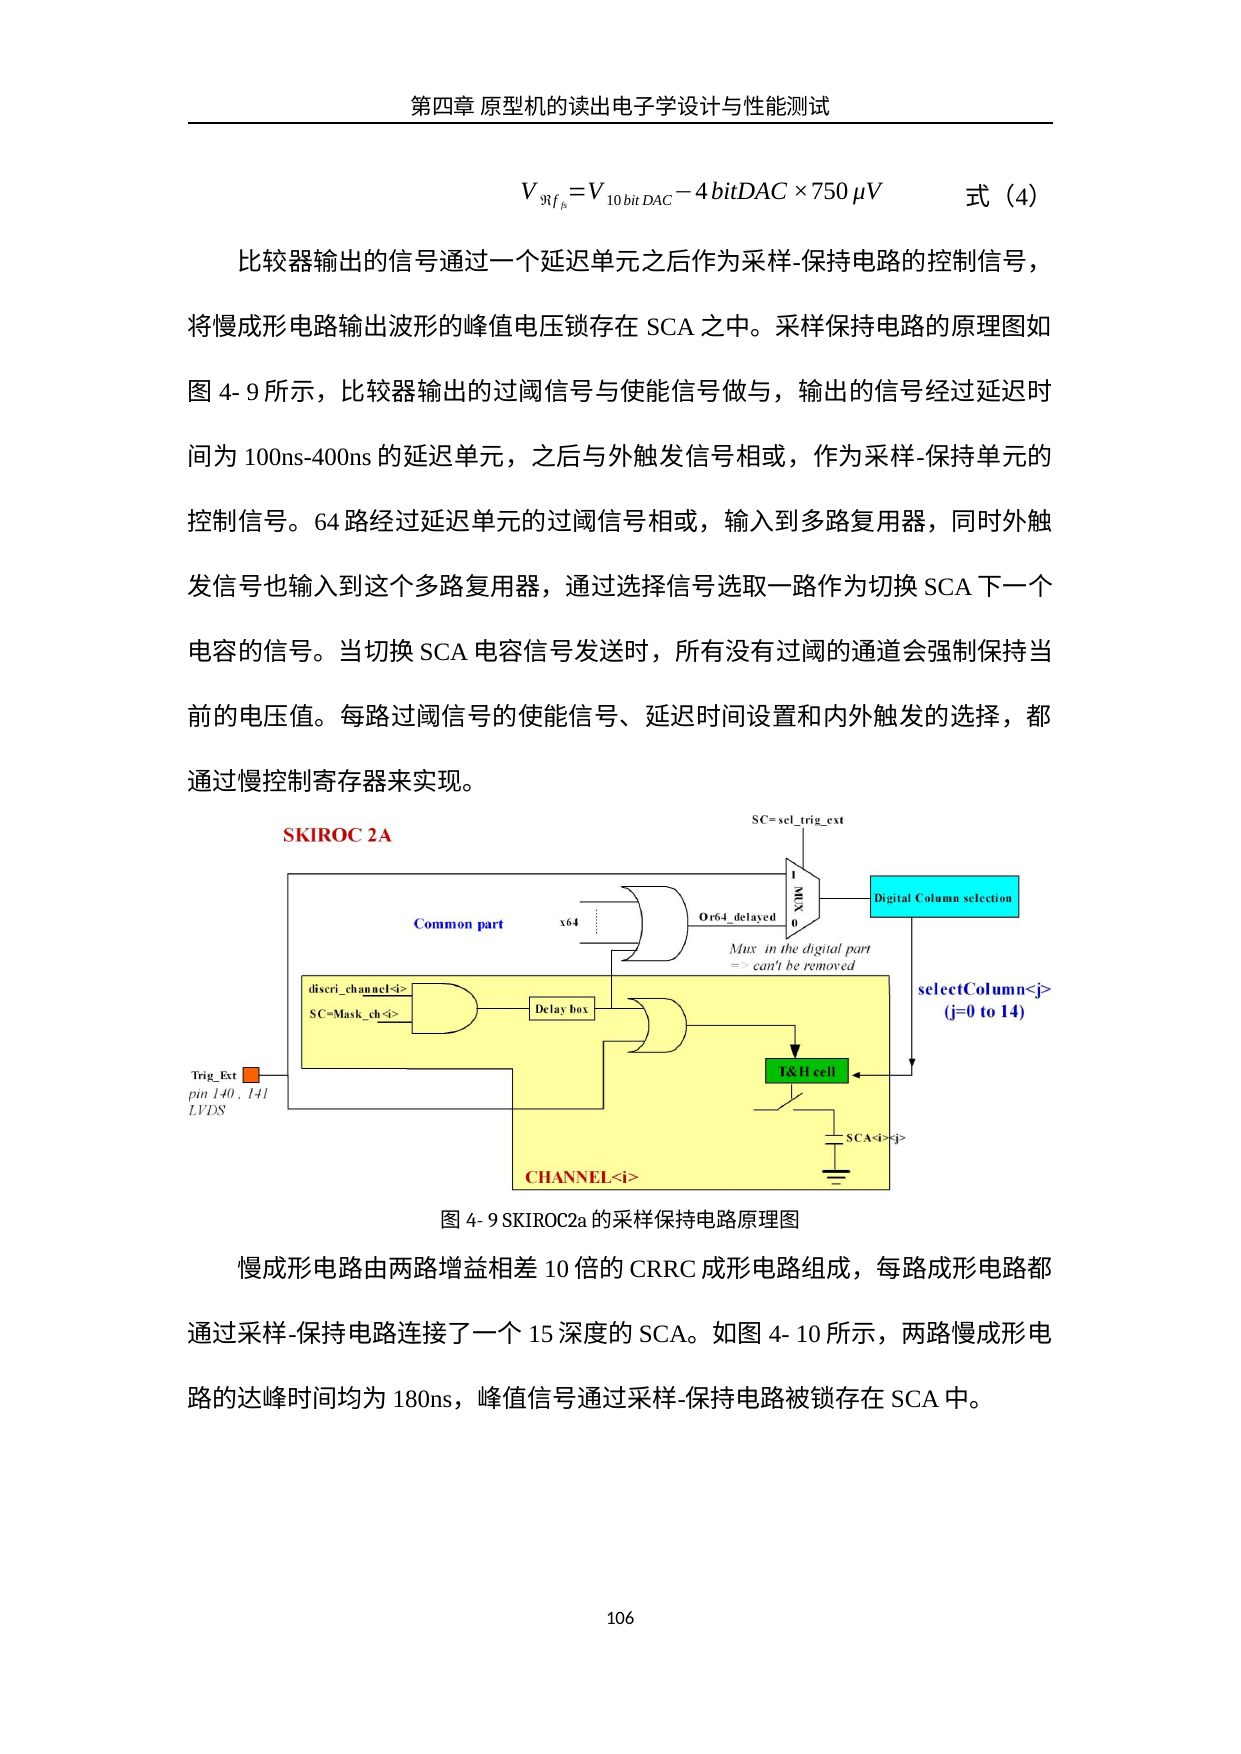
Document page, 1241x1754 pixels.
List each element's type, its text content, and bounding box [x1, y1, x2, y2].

picture [187, 812, 1053, 1191]
text 式（4） [187, 162, 1053, 227]
text 比较器输出的信号通过一个延迟单元之后作为采样-保持电路的控制信号，将慢成形电路输出波形的峰值电压锁存在SCA之中。采样保持电路的原理图如图 4- 9所示，比较器输出的过阈信号与使能信号做与，输出的信号经过延迟时间为100ns-400ns的延迟单元，之后与外触发信号相或，作为采样-保持单元的控制信号。64路经过延迟单元的过阈信号相或，输入到多路复用器，同时外触发信号也输入到这个多路复用器，通过选择信号选取一路作为切换SCA下一个电容的信号。当切换SCA电容信号发送时，所有没有过阈的通道会强制保持当前的电压值。每路过阈信号的使能信号、延迟时间设置和内外触发的选择，都通过慢控制寄存器来实现。 [187, 227, 1053, 812]
text 慢成形电路由两路增益相差10倍的CRRC成形电路组成，每路成形电路都通过采样-保持电路连接了一个15深度的SCA。如图 4- 10所示，两路慢成形电路的达峰时间均为180ns，峰值信号通过采样-保持电路被锁存在SCA中。 [187, 1234, 1053, 1429]
text 图 4- 9 SKIROC2a的采样保持电路原理图 [187, 1202, 1053, 1234]
